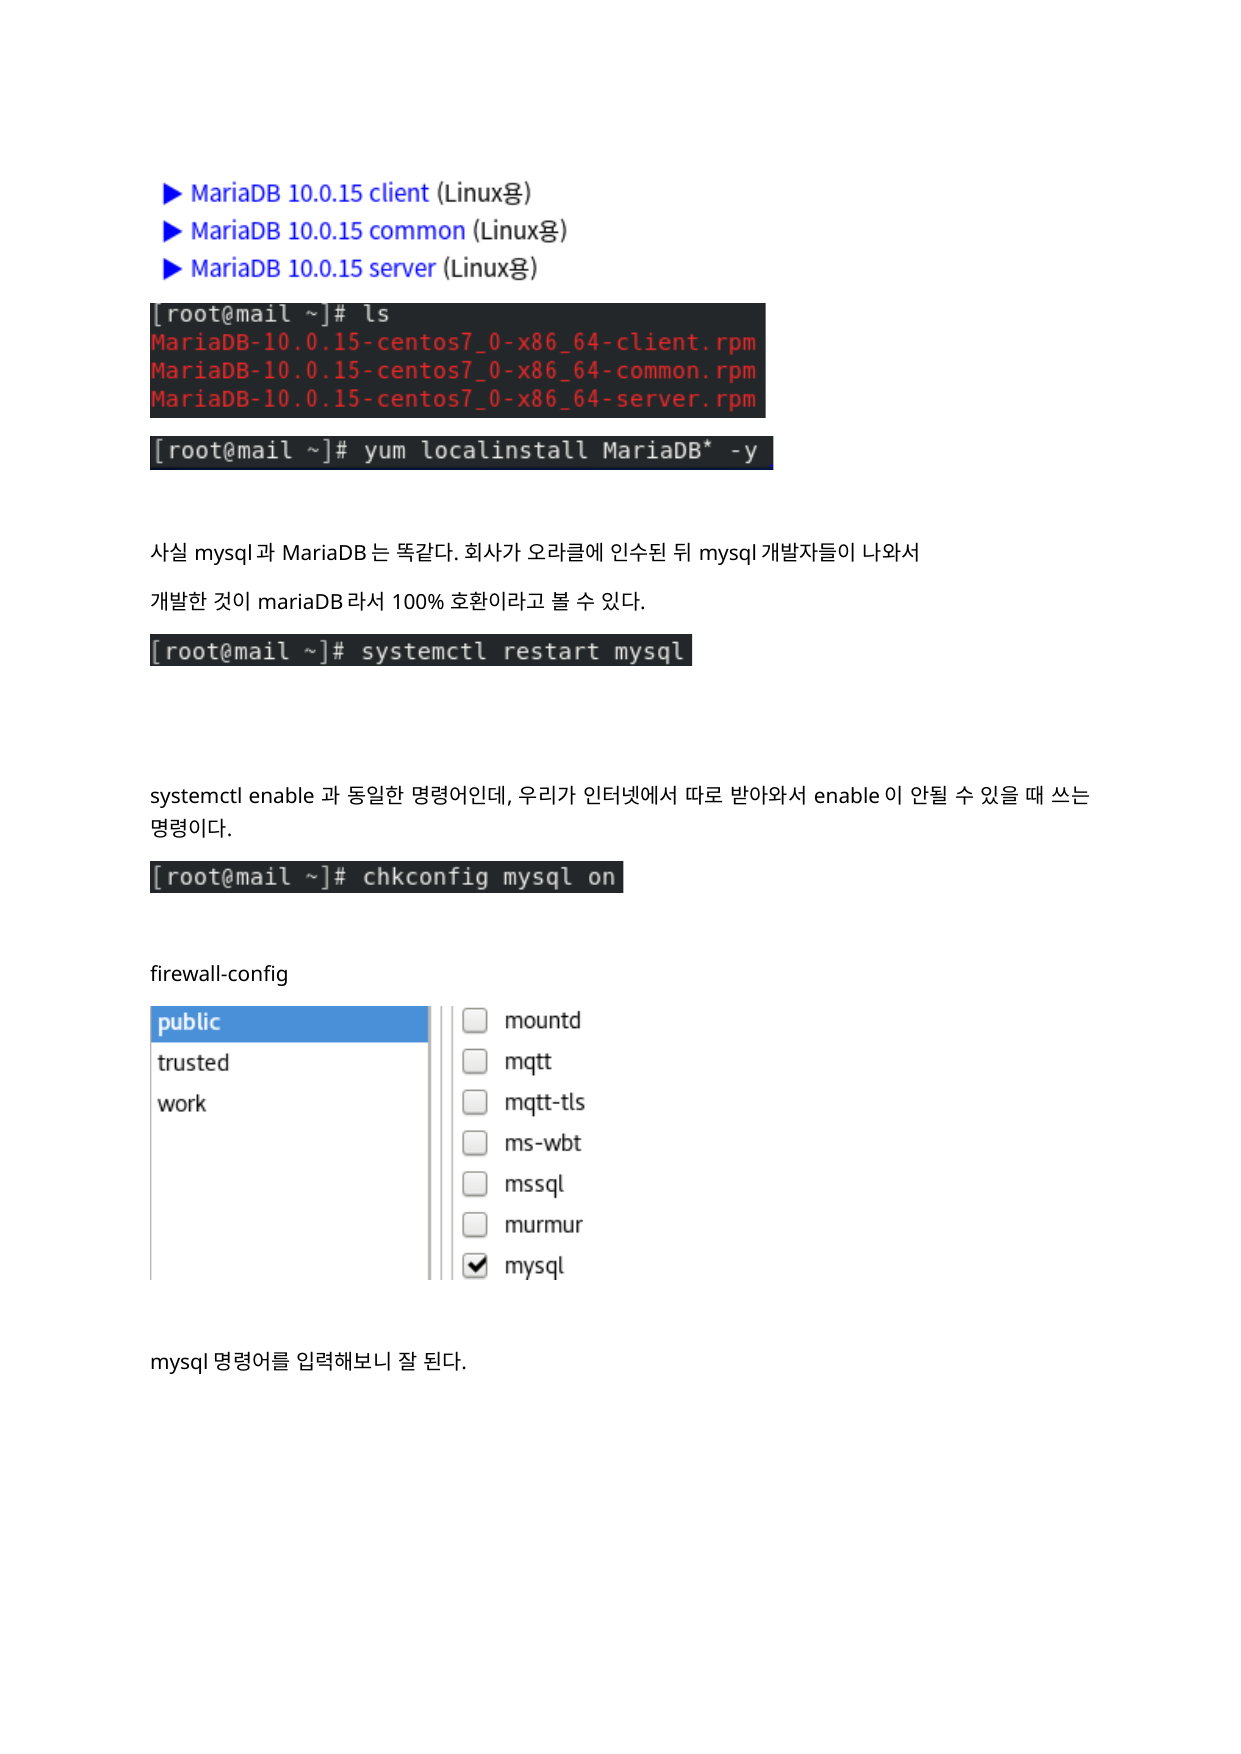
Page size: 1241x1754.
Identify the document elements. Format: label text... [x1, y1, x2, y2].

text 사실 mysql과 MariaDB는 똑같다. 회사가 오라클에 인수된 뒤 mysql개발자들이 나와서 [150, 536, 1090, 566]
picture [150, 634, 693, 666]
text 개발한 것이 mariaDB라서 100% 호환이라고 볼 수 있다. [150, 585, 1090, 615]
text systemctl enable 과 동일한 명령어인데, 우리가 인터넷에서 따로 받아와서 enable이 안될 수 있을 때 쓰는 명령이다. [150, 779, 1090, 842]
picture [150, 861, 624, 893]
picture [150, 436, 774, 470]
text mysql 명령어를 입력해보니 잘 된다. [150, 1346, 1090, 1376]
picture [150, 177, 604, 285]
picture [150, 1006, 644, 1280]
text firewall-config [150, 959, 1090, 987]
picture [150, 303, 766, 418]
